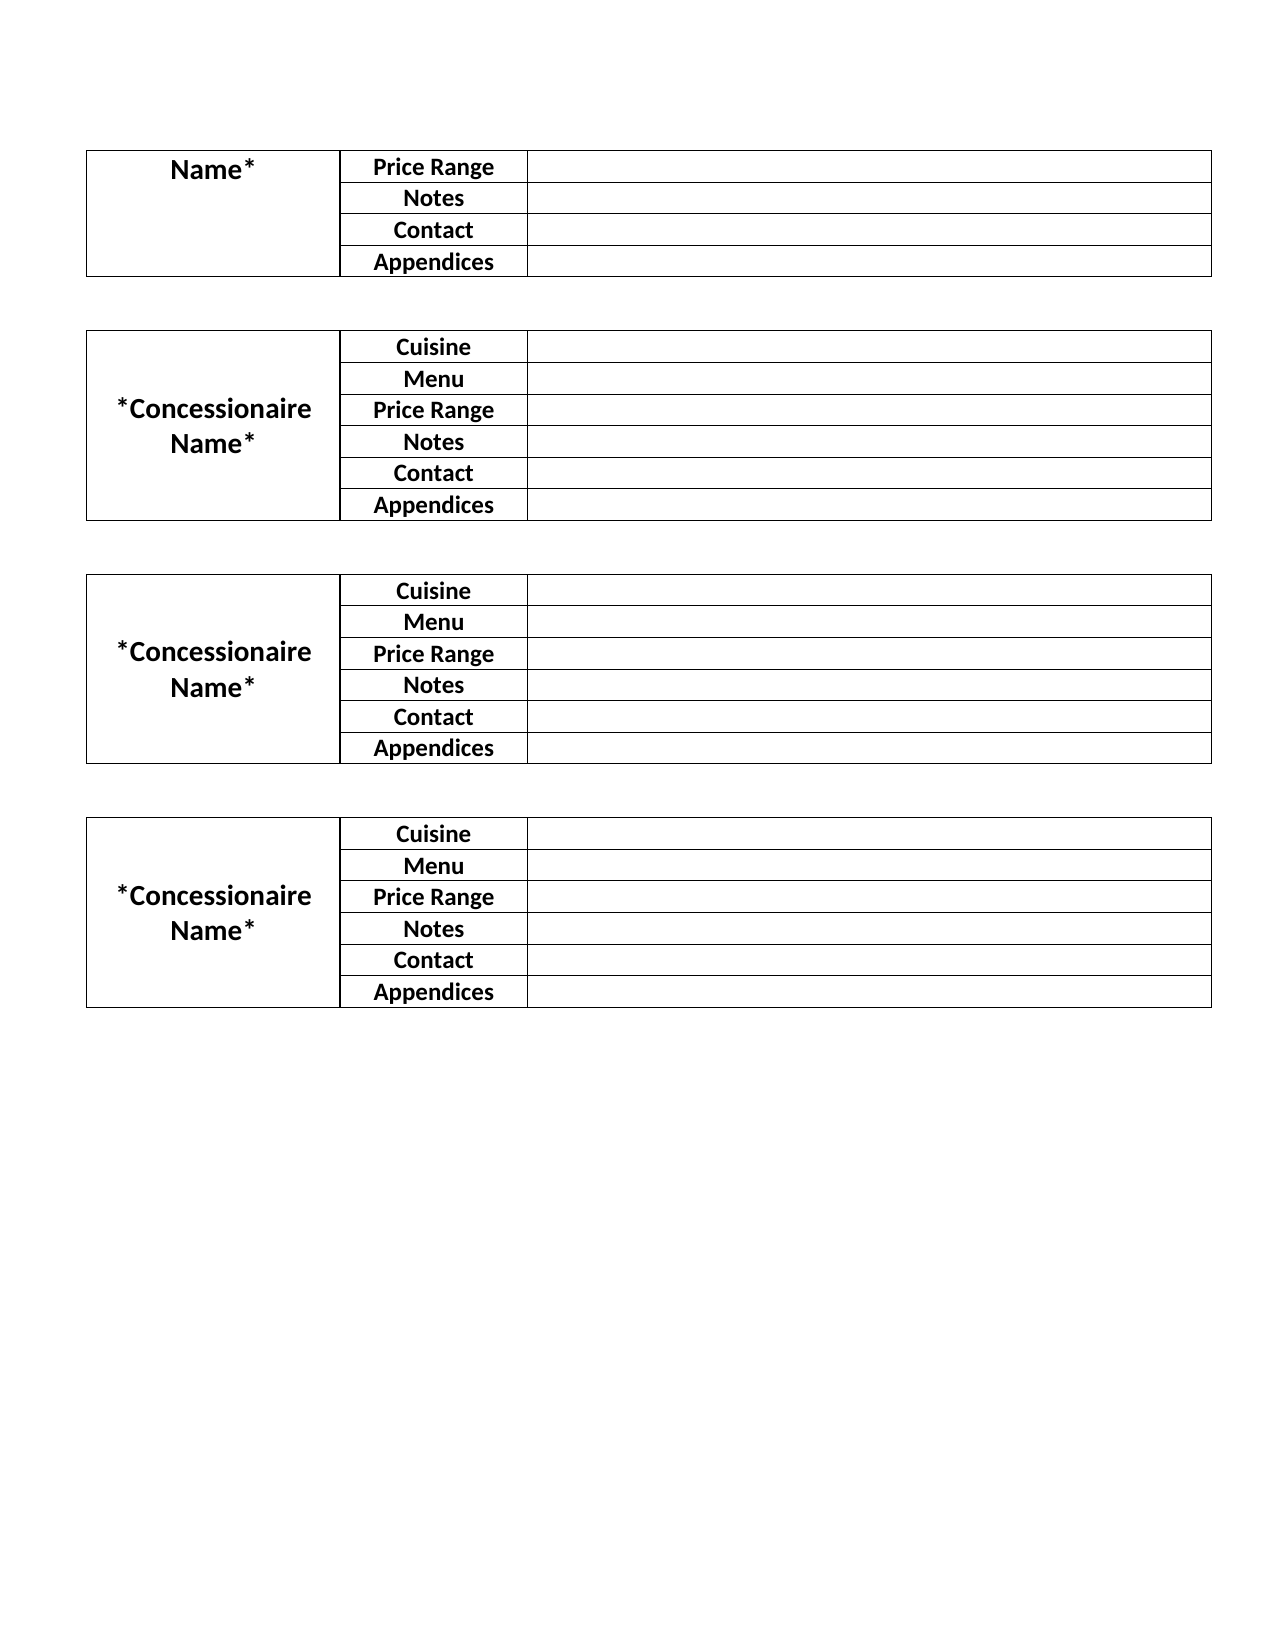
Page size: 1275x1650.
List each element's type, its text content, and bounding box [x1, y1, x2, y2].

table_cell Contact [341, 701, 527, 732]
table_cell [528, 945, 1211, 975]
table_cell Contact [341, 945, 527, 975]
table_cell [528, 606, 1211, 637]
table_cell Price Range [341, 881, 527, 912]
table_cell [528, 489, 1211, 520]
table_cell [528, 638, 1211, 668]
table_cell [528, 701, 1211, 732]
table_cell Menu [341, 850, 527, 880]
table_cell Price Range [341, 151, 527, 182]
table_header [528, 575, 1211, 605]
table_cell [528, 881, 1211, 912]
table_header *Concessionaire Name* [87, 575, 339, 763]
table_cell Contact [341, 214, 527, 245]
table_cell Notes [341, 670, 527, 700]
table_cell [528, 913, 1211, 943]
table_cell [528, 214, 1211, 245]
table_header Cuisine [341, 818, 527, 849]
table_cell Notes [341, 426, 527, 457]
table_cell [528, 733, 1211, 763]
table_cell Appendices [341, 733, 527, 763]
table_cell [528, 976, 1211, 1007]
table_cell Price Range [341, 638, 527, 668]
table_cell [528, 426, 1211, 457]
table_header [528, 331, 1211, 362]
table_cell [528, 395, 1211, 425]
table_header *Concessionaire Name* [87, 818, 339, 1007]
table_cell Appendices [341, 246, 527, 276]
table_cell Appendices [341, 489, 527, 520]
table_cell Menu [341, 606, 527, 637]
table_cell Contact [341, 458, 527, 488]
table_cell [528, 183, 1211, 213]
table_cell Appendices [341, 976, 527, 1007]
table_cell Price Range [341, 395, 527, 425]
table_header Cuisine [341, 331, 527, 362]
table_header [528, 818, 1211, 849]
table_header *Concessionaire Name* [87, 331, 339, 520]
table_header Cuisine [341, 575, 527, 605]
table_cell [528, 151, 1211, 182]
table_cell Notes [341, 183, 527, 213]
table_cell [528, 670, 1211, 700]
table_cell [528, 246, 1211, 276]
table_cell Menu [341, 363, 527, 393]
table_cell Notes [341, 913, 527, 943]
table_cell [528, 458, 1211, 488]
table_cell [528, 363, 1211, 393]
table_cell [528, 850, 1211, 880]
